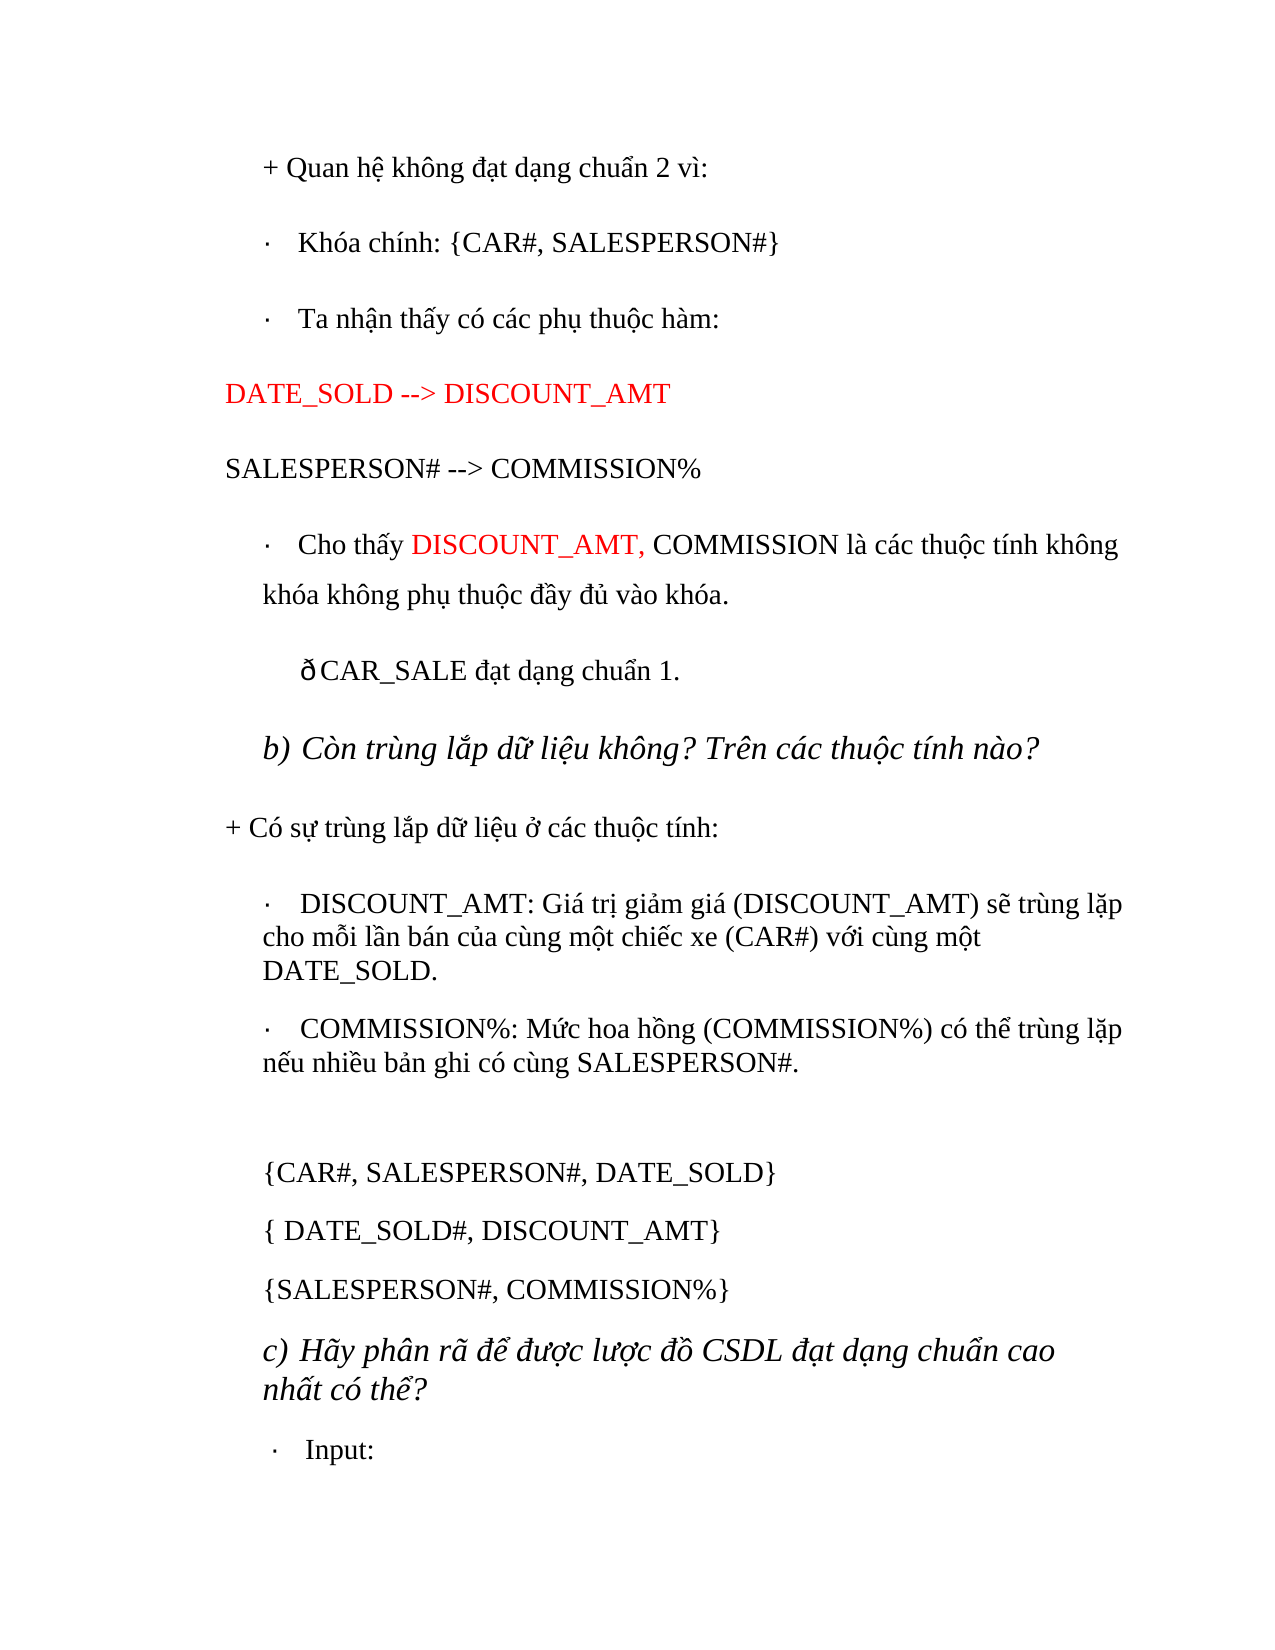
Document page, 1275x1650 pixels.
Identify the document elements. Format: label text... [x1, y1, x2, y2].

text b) Còn trùng lắp dữ liệu không? Trên các thuộc tính nào? [262, 728, 1125, 766]
text · Khóa chính: {CAR#, SALESPERSON#} [262, 225, 1125, 259]
text + Quan hệ không đạt dạng chuẩn 2 vì: [262, 150, 1125, 183]
text {CAR#, SALESPERSON#, DATE_SOLD} [262, 1155, 1125, 1188]
text · COMMISSION%: Mức hoa hồng (COMMISSION%) có thể trùng lặp nếu nhiều bản ghi có cùng SALESPERSON#. [262, 1011, 1125, 1079]
text · Cho thấy DISCOUNT_AMT, COMMISSION là các thuộc tính không khóa không phụ thuộc đầy đủ vào khóa. [262, 527, 1125, 611]
text c) Hãy phân rã để được lược đồ CSDL đạt dạng chuẩn cao nhất có thể? [262, 1331, 1125, 1407]
text {SALESPERSON#, COMMISSION%} [262, 1272, 1125, 1306]
text SALESPERSON# --> COMMISSION% [225, 451, 1125, 485]
text { DATE_SOLD#, DISCOUNT_AMT} [262, 1213, 1125, 1247]
text · Input: [262, 1432, 1125, 1466]
text + Có sự trùng lắp dữ liệu ở các thuộc tính: [225, 810, 1125, 844]
text ð CAR_SALE đạt dạng chuẩn 1. [300, 652, 1125, 686]
text · DISCOUNT_AMT: Giá trị giảm giá (DISCOUNT_AMT) sẽ trùng lặp cho mỗi lần bán của cùng một chiếc xe (CAR#) với cùng một DATE_SOLD. [262, 886, 1125, 986]
text DATE_SOLD --> DISCOUNT_AMT [225, 376, 1125, 410]
text · Ta nhận thấy có các phụ thuộc hàm: [262, 301, 1125, 334]
